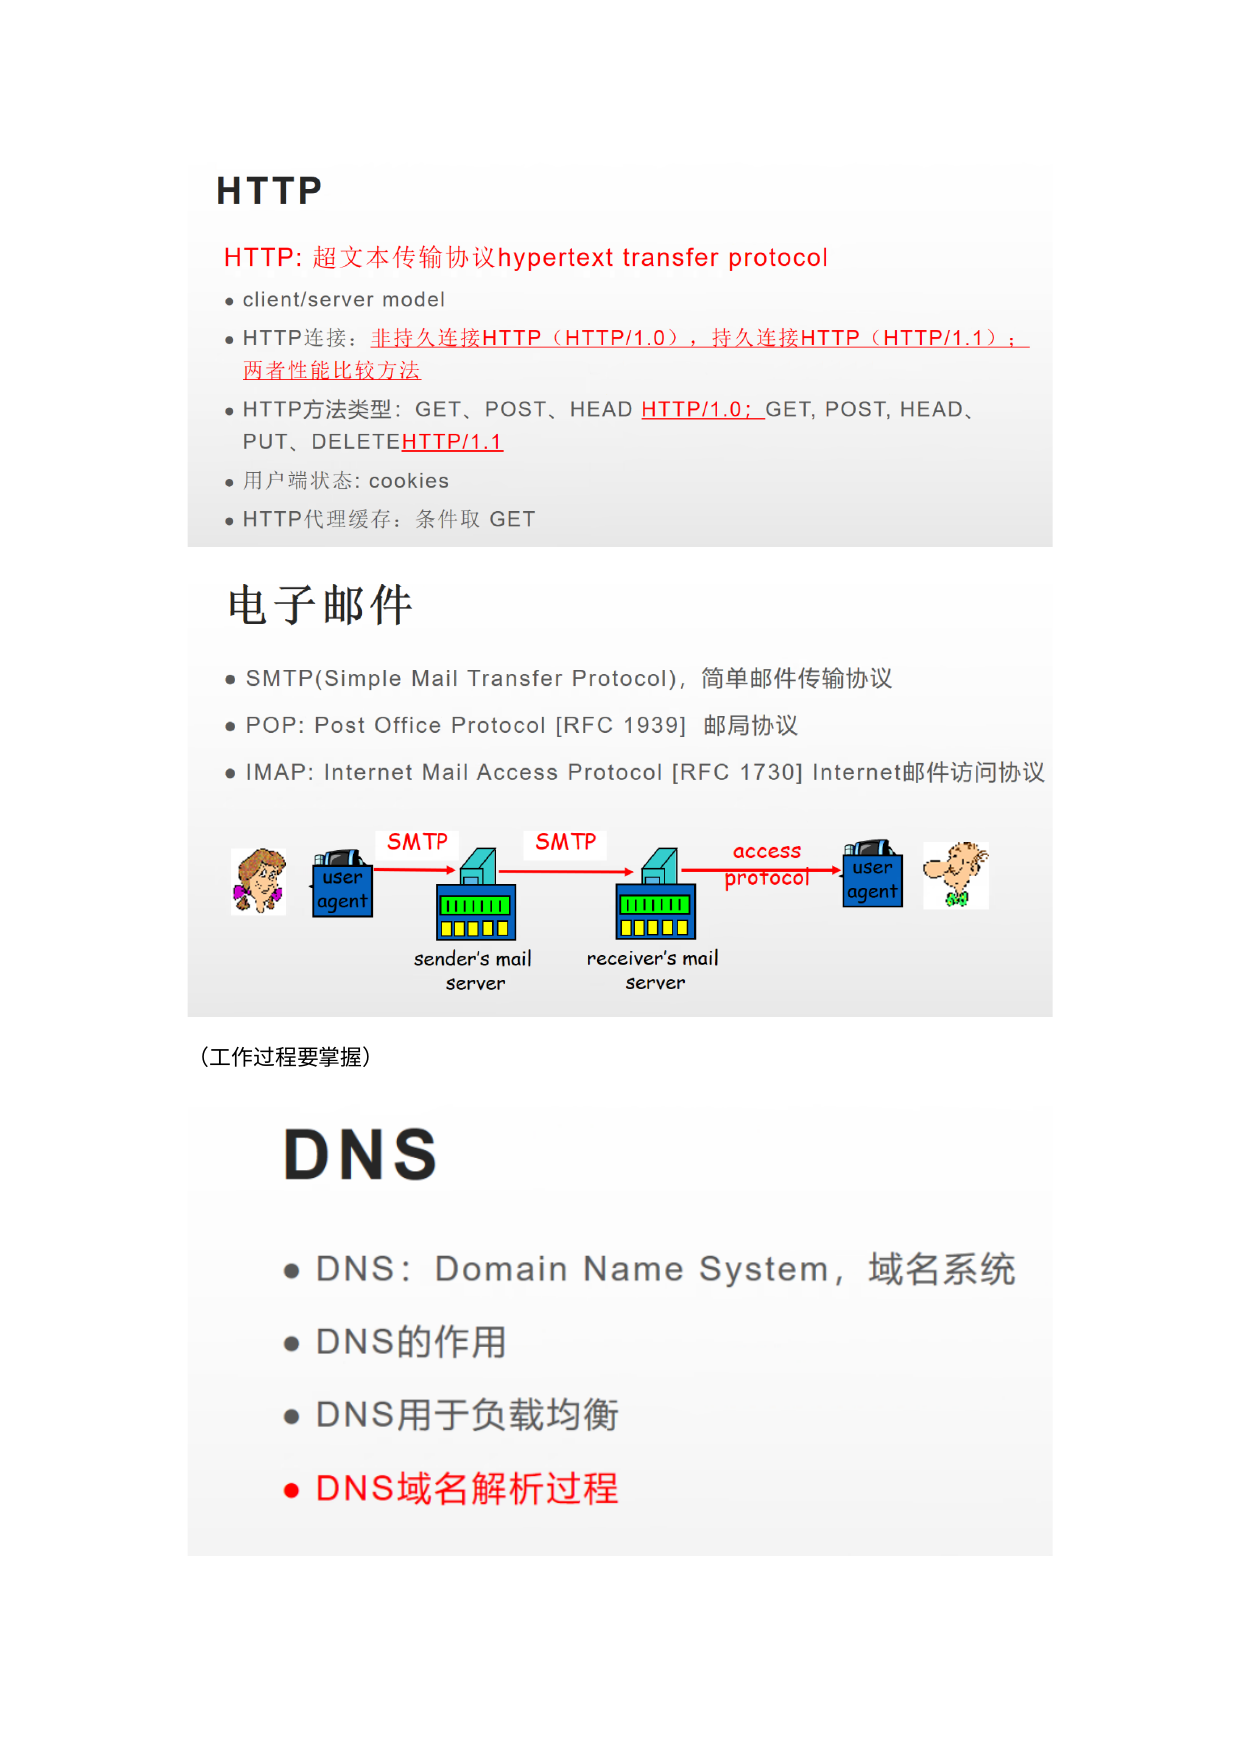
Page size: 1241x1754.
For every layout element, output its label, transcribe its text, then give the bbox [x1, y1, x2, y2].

text （工作过程要掌握） [187, 1039, 1053, 1072]
picture [187, 1104, 1053, 1556]
picture [187, 584, 1053, 1017]
picture [187, 162, 1053, 547]
